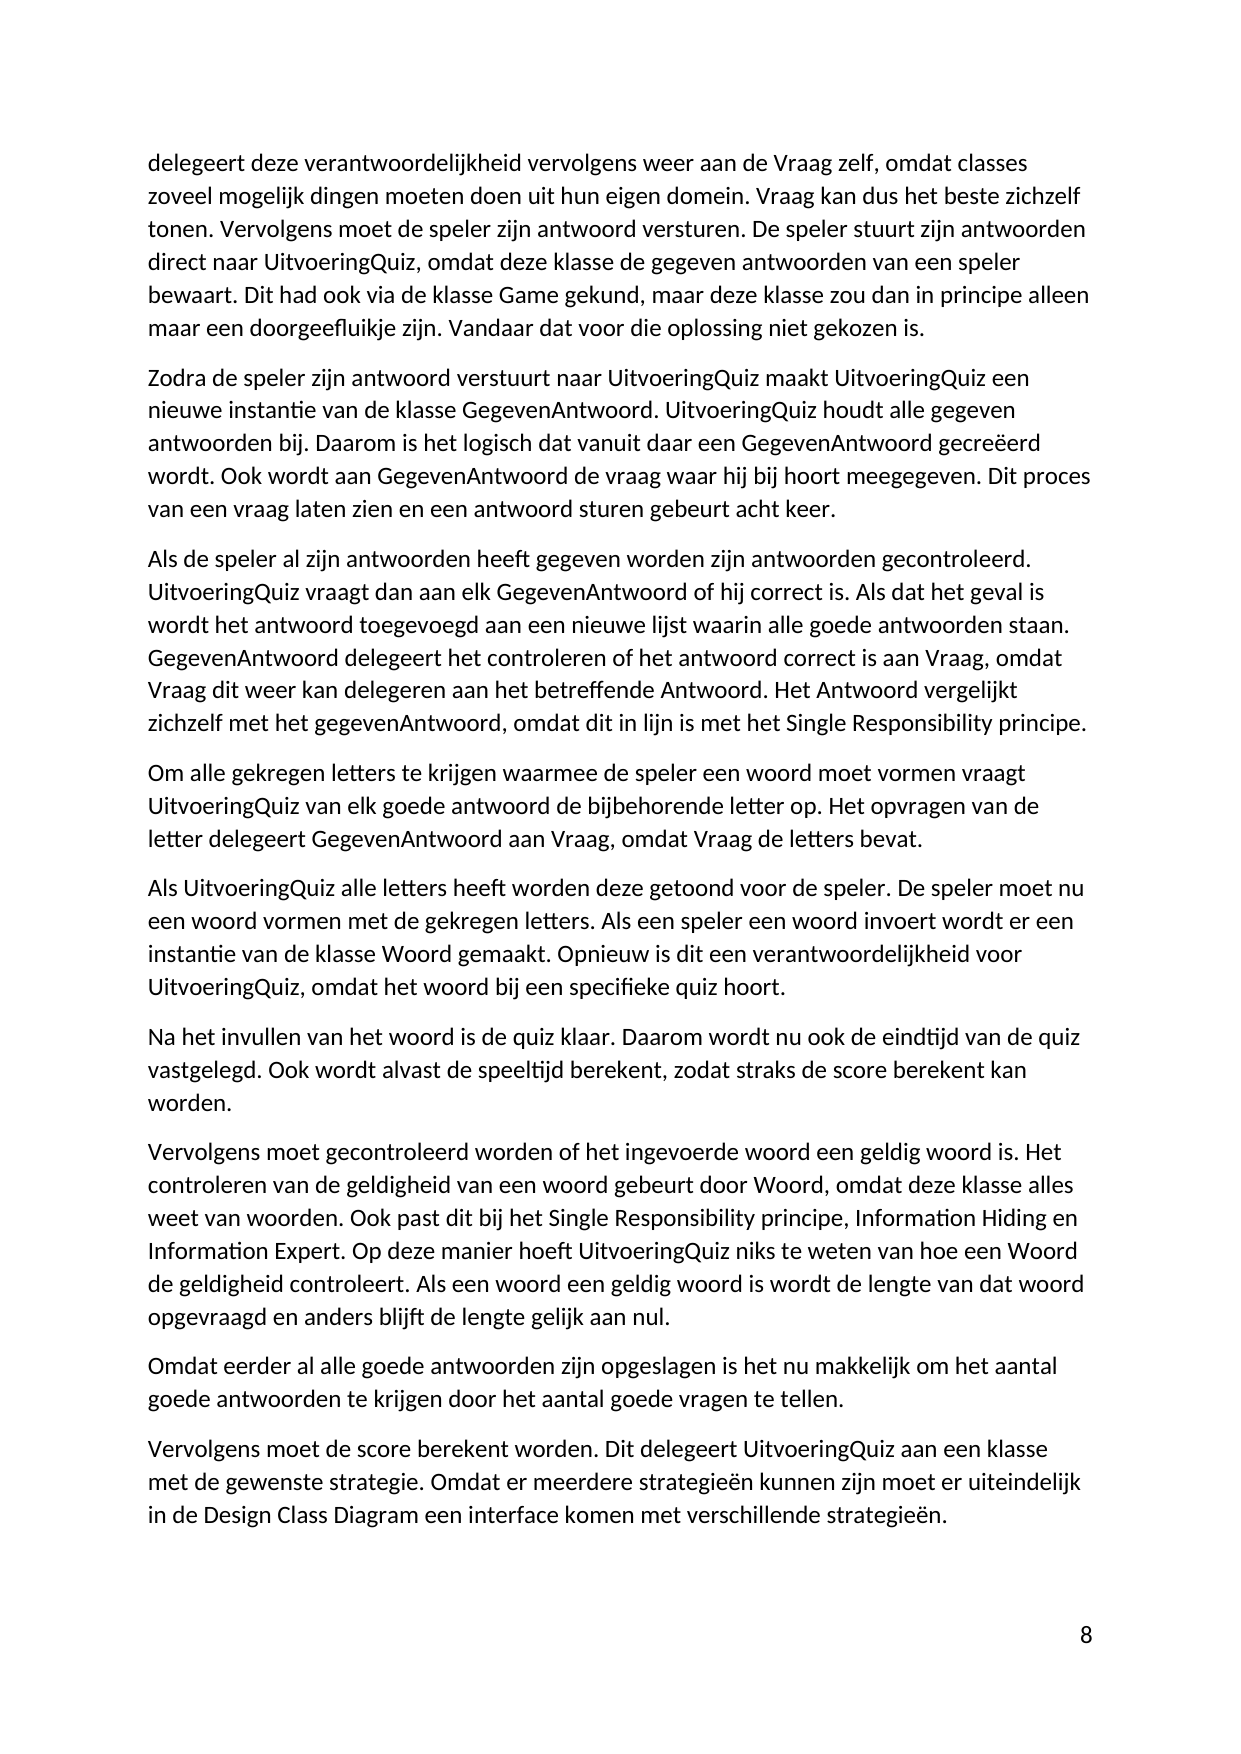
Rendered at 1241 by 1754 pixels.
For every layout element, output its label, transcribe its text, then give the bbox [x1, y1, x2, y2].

text Na het invullen van het woord is de quiz klaar. Daarom wordt nu ook de eindtijd van de quiz vastgelegd. Ook wordt alvast de speeltijd berekent, zodat straks de score berekent kan worden. [148, 1021, 1093, 1117]
text Als UitvoeringQuiz alle letters heeft worden deze getoond voor de speler. De speler moet nu een woord vormen met de gekregen letters. Als een speler een woord invoert wordt er een instantie van de klasse Woord gemaakt. Opnieuw is dit een verantwoordelijkheid voor UitvoeringQuiz, omdat het woord bij een specifieke quiz hoort. [148, 873, 1093, 1002]
text Om alle gekregen letters te krijgen waarmee de speler een woord moet vormen vraagt UitvoeringQuiz van elk goede antwoord de bijbehorende letter op. Het opvragen van de letter delegeert GegevenAntwoord aan Vraag, omdat Vraag de letters bevat. [148, 757, 1093, 853]
text Vervolgens moet de score berekent worden. Dit delegeert UitvoeringQuiz aan een klasse met de gewenste strategie. Omdat er meerdere strategieën kunnen zijn moet er uiteindelijk in de Design Class Diagram een interface komen met verschillende strategieën. [148, 1433, 1093, 1529]
text Zodra de speler zijn antwoord verstuurt naar UitvoeringQuiz maakt UitvoeringQuiz een nieuwe instantie van de klasse GegevenAntwoord. UitvoeringQuiz houdt alle gegeven antwoorden bij. Daarom is het logisch dat vanuit daar een GegevenAntwoord gecreëerd wordt. Ook wordt aan GegevenAntwoord de vraag waar hij bij hoort meegegeven. Dit proces van een vraag laten zien en een antwoord sturen gebeurt acht keer. [148, 362, 1093, 524]
text Als de speler al zijn antwoorden heeft gegeven worden zijn antwoorden gecontroleerd. UitvoeringQuiz vraagt dan aan elk GegevenAntwoord of hij correct is. Als dat het geval is wordt het antwoord toegevoegd aan een nieuwe lijst waarin alle goede antwoorden staan. GegevenAntwoord delegeert het controleren of het antwoord correct is aan Vraag, omdat Vraag dit weer kan delegeren aan het betreffende Antwoord. Het Antwoord vergelijkt zichzelf met het gegevenAntwoord, omdat dit in lijn is met het Single Responsibility principe. [148, 543, 1093, 738]
text Omdat eerder al alle goede antwoorden zijn opgeslagen is het nu makkelijk om het aantal goede antwoorden te krijgen door het aantal goede vragen te tellen. [148, 1351, 1093, 1414]
text Vervolgens moet gecontroleerd worden of het ingevoerde woord een geldig woord is. Het controleren van de geldigheid van een woord gebeurt door Woord, omdat deze klasse alles weet van woorden. Ook past dit bij het Single Responsibility principe, Information Hiding en Information Expert. Op deze manier hoeft UitvoeringQuiz niks te weten van hoe een Woord de geldigheid controleert. Als een woord een geldig woord is wordt de lengte van dat woord opgevraagd en anders blijft de lengte gelijk aan nul. [148, 1136, 1093, 1331]
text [148, 148, 1093, 343]
